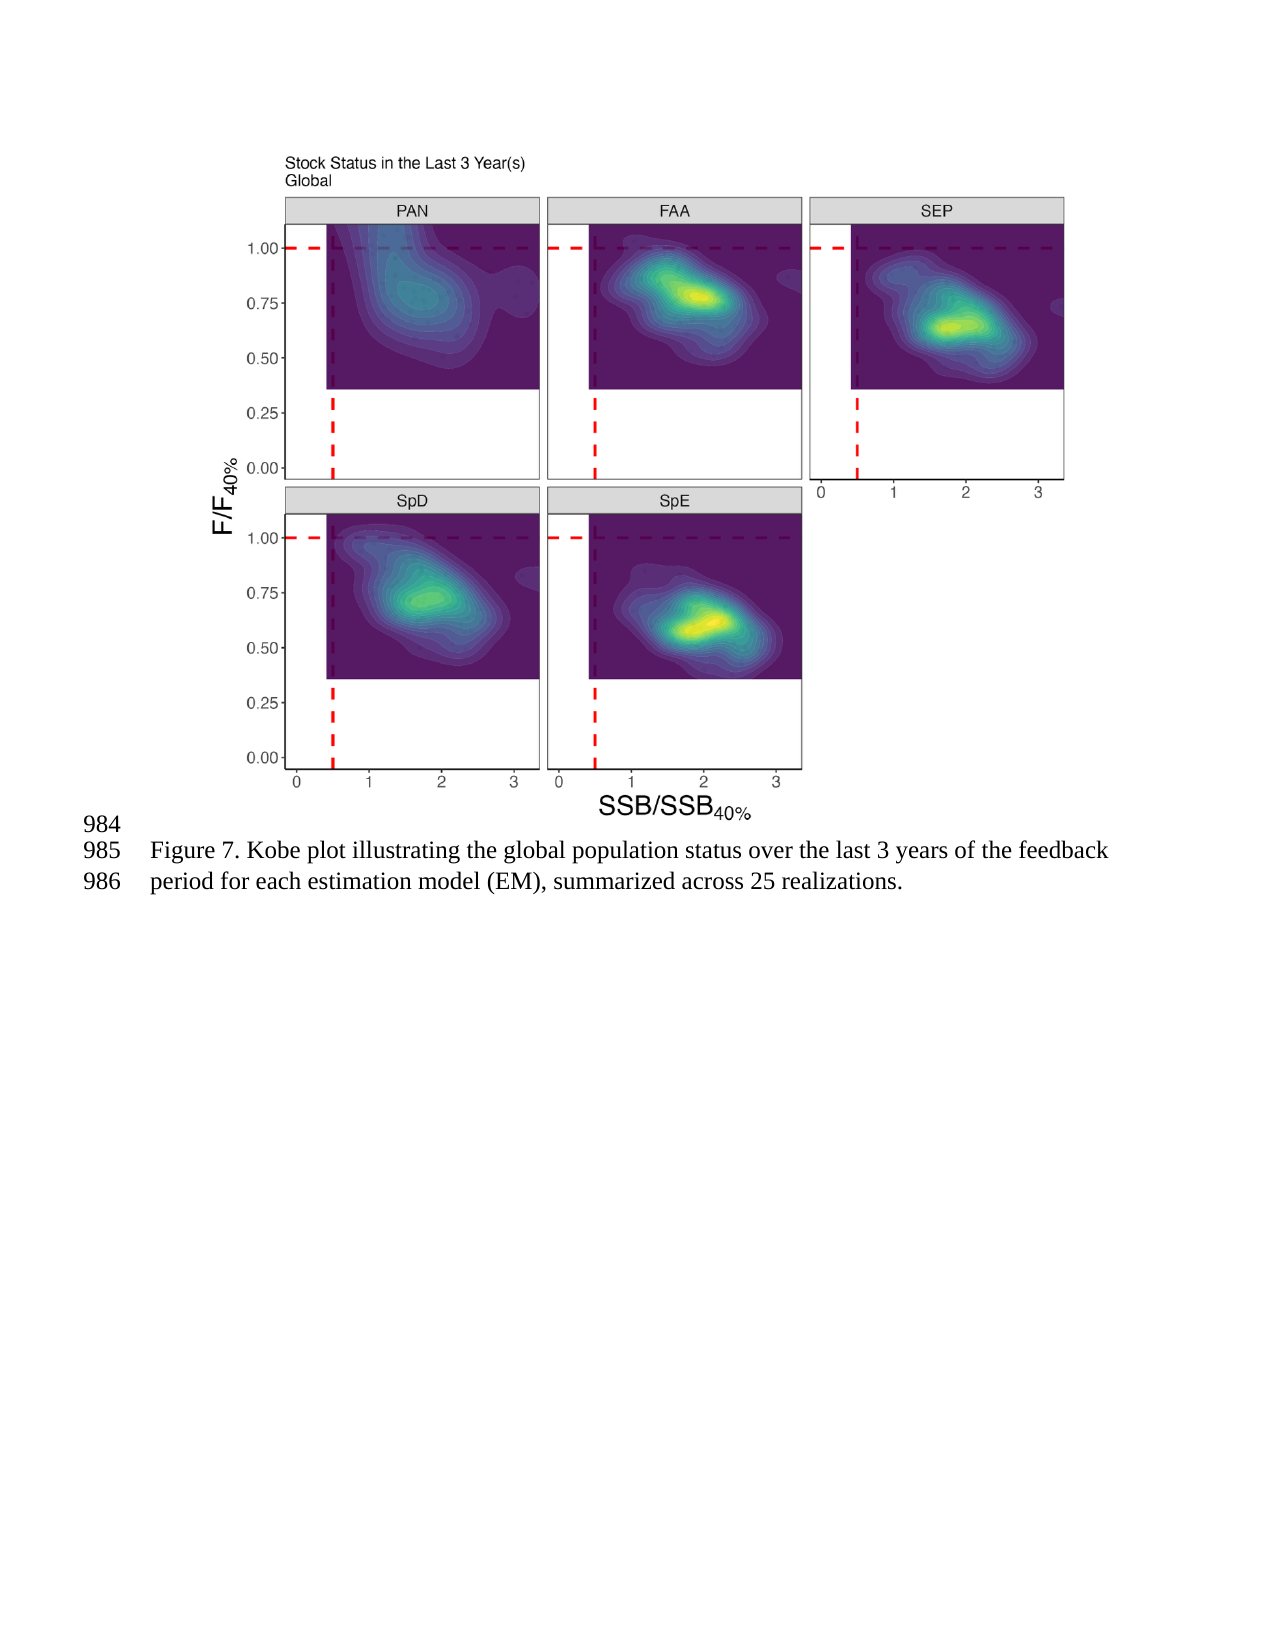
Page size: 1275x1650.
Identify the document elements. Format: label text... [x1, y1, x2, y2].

picture [150, 150, 1125, 833]
text Figure 6. Performance of estimation models (EMs) in terms of catch and spawning stock biomass (SSB), summarized across 25 realizations. For each realization, catch and SSB were calculated as the mean over the evaluation window (short term = first 3 years of the feedback loop; long term = last 3 years). Panels show short-term average catch (A), short-term average SSB (B), long-term average catch (C), and long-term average SSB (D). Boxplots summarize the distribution of realization-level means across replicates: horizontal lines indicate medians, boxes represent the interquartile range (25th–75th percentiles), and whiskers extend to 1.5× the interquartile range.Figure 7. Kobe plot illustrating the global population status over the last 3 years of the feedback period for each estimation model (EM), summarized across 25 realizations. [150, 833, 1125, 894]
